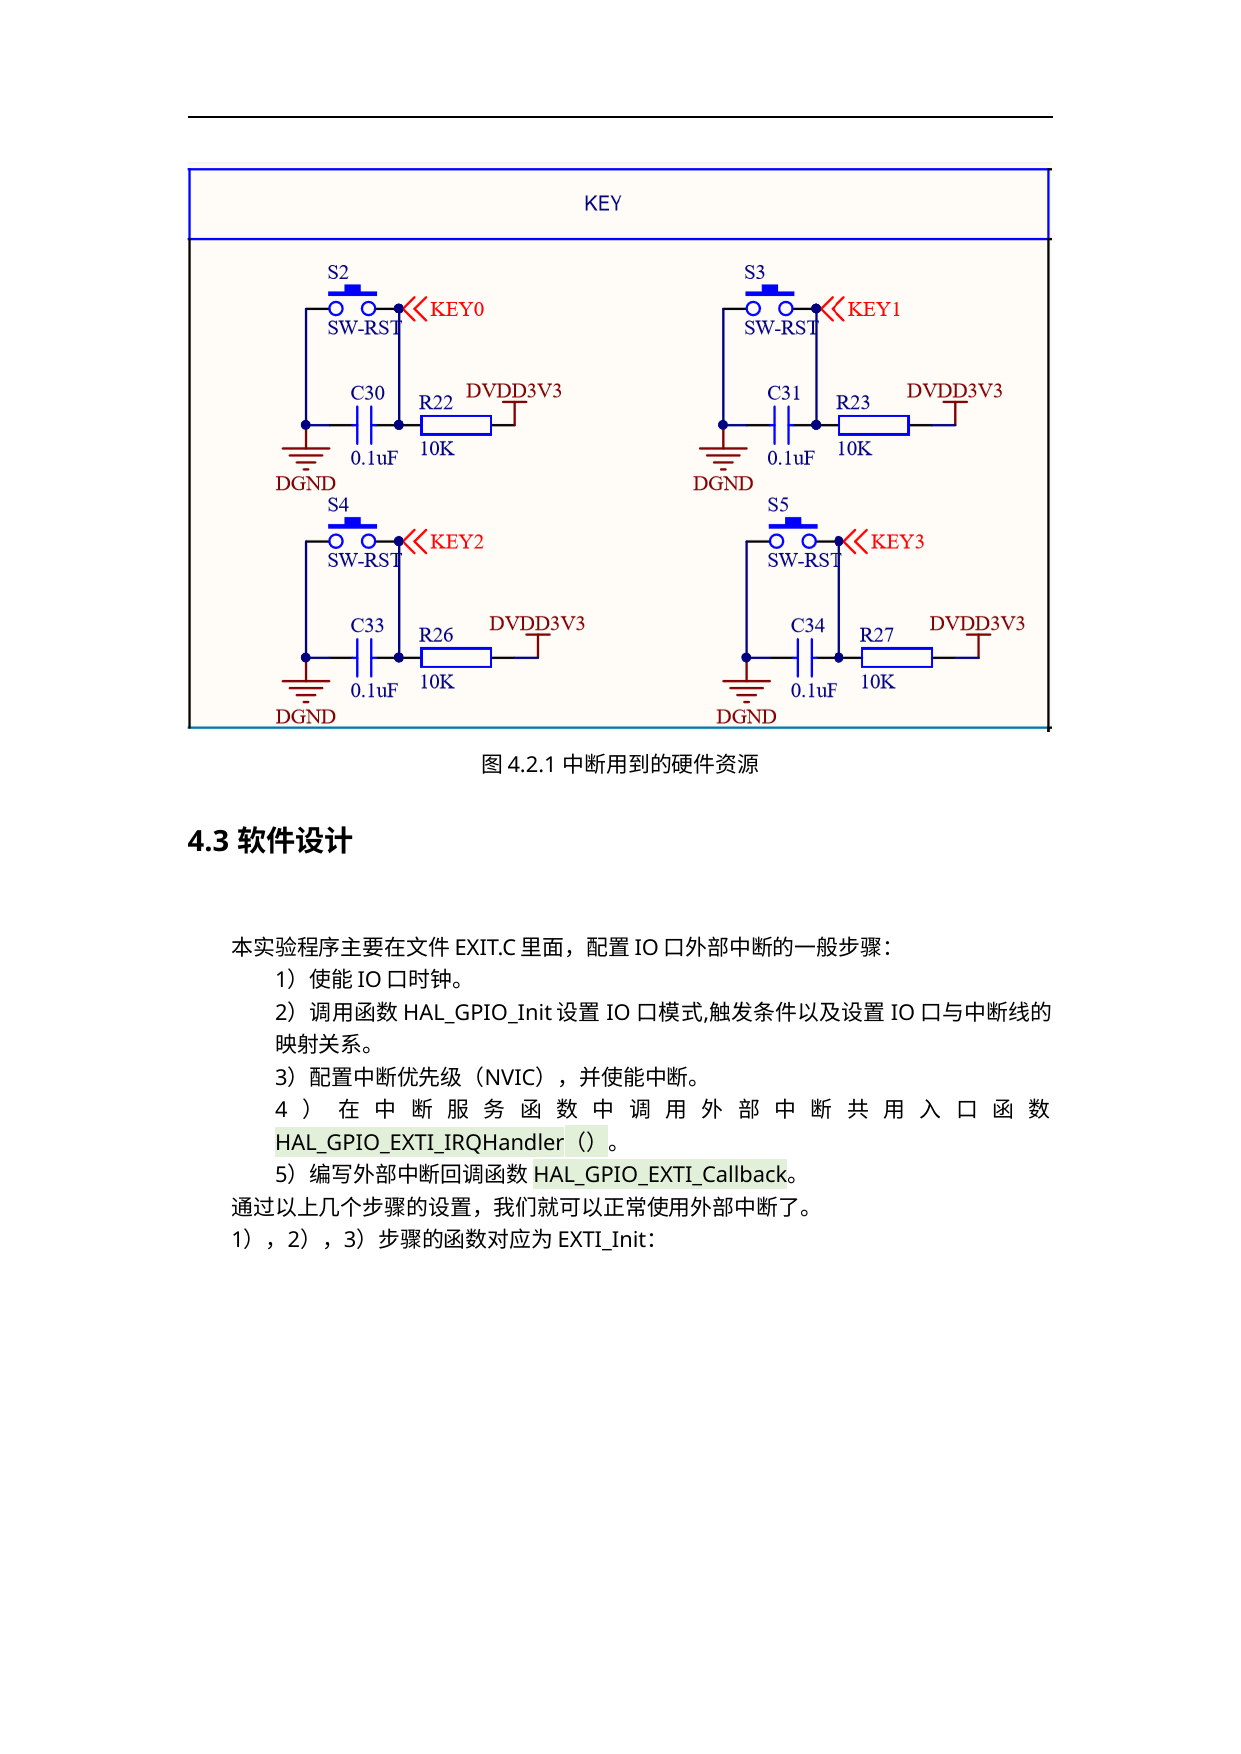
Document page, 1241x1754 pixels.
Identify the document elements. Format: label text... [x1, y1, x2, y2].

text 1）使能IO口时钟。 [275, 962, 1053, 994]
text 图4.2.1 中断用到的硬件资源 [187, 747, 1053, 779]
text 4）在中断服务函数中调用外部中断共用入口函数HAL_GPIO_EXTI_IRQHandler（）。 [275, 1092, 1053, 1157]
text 3）配置中断优先级（NVIC），并使能中断。 [275, 1059, 1053, 1092]
text 1），2），3）步骤的函数对应为EXTI_Init： [187, 1222, 1053, 1254]
text 2）调用函数HAL_GPIO_Init设置 IO 口模式,触发条件以及设置IO口与中断线的映射关系。 [275, 994, 1053, 1059]
text 通过以上几个步骤的设置，我们就可以正常使用外部中断了。 [187, 1189, 1053, 1222]
subtitle 4.3 软件设计 [187, 807, 1053, 872]
text 本实验程序主要在文件EXIT.C里面，配置IO口外部中断的一般步骤： [187, 929, 1053, 962]
picture [187, 162, 1052, 732]
text 5）编写外部中断回调函数 HAL_GPIO_EXTI_Callback。 [275, 1157, 1053, 1189]
